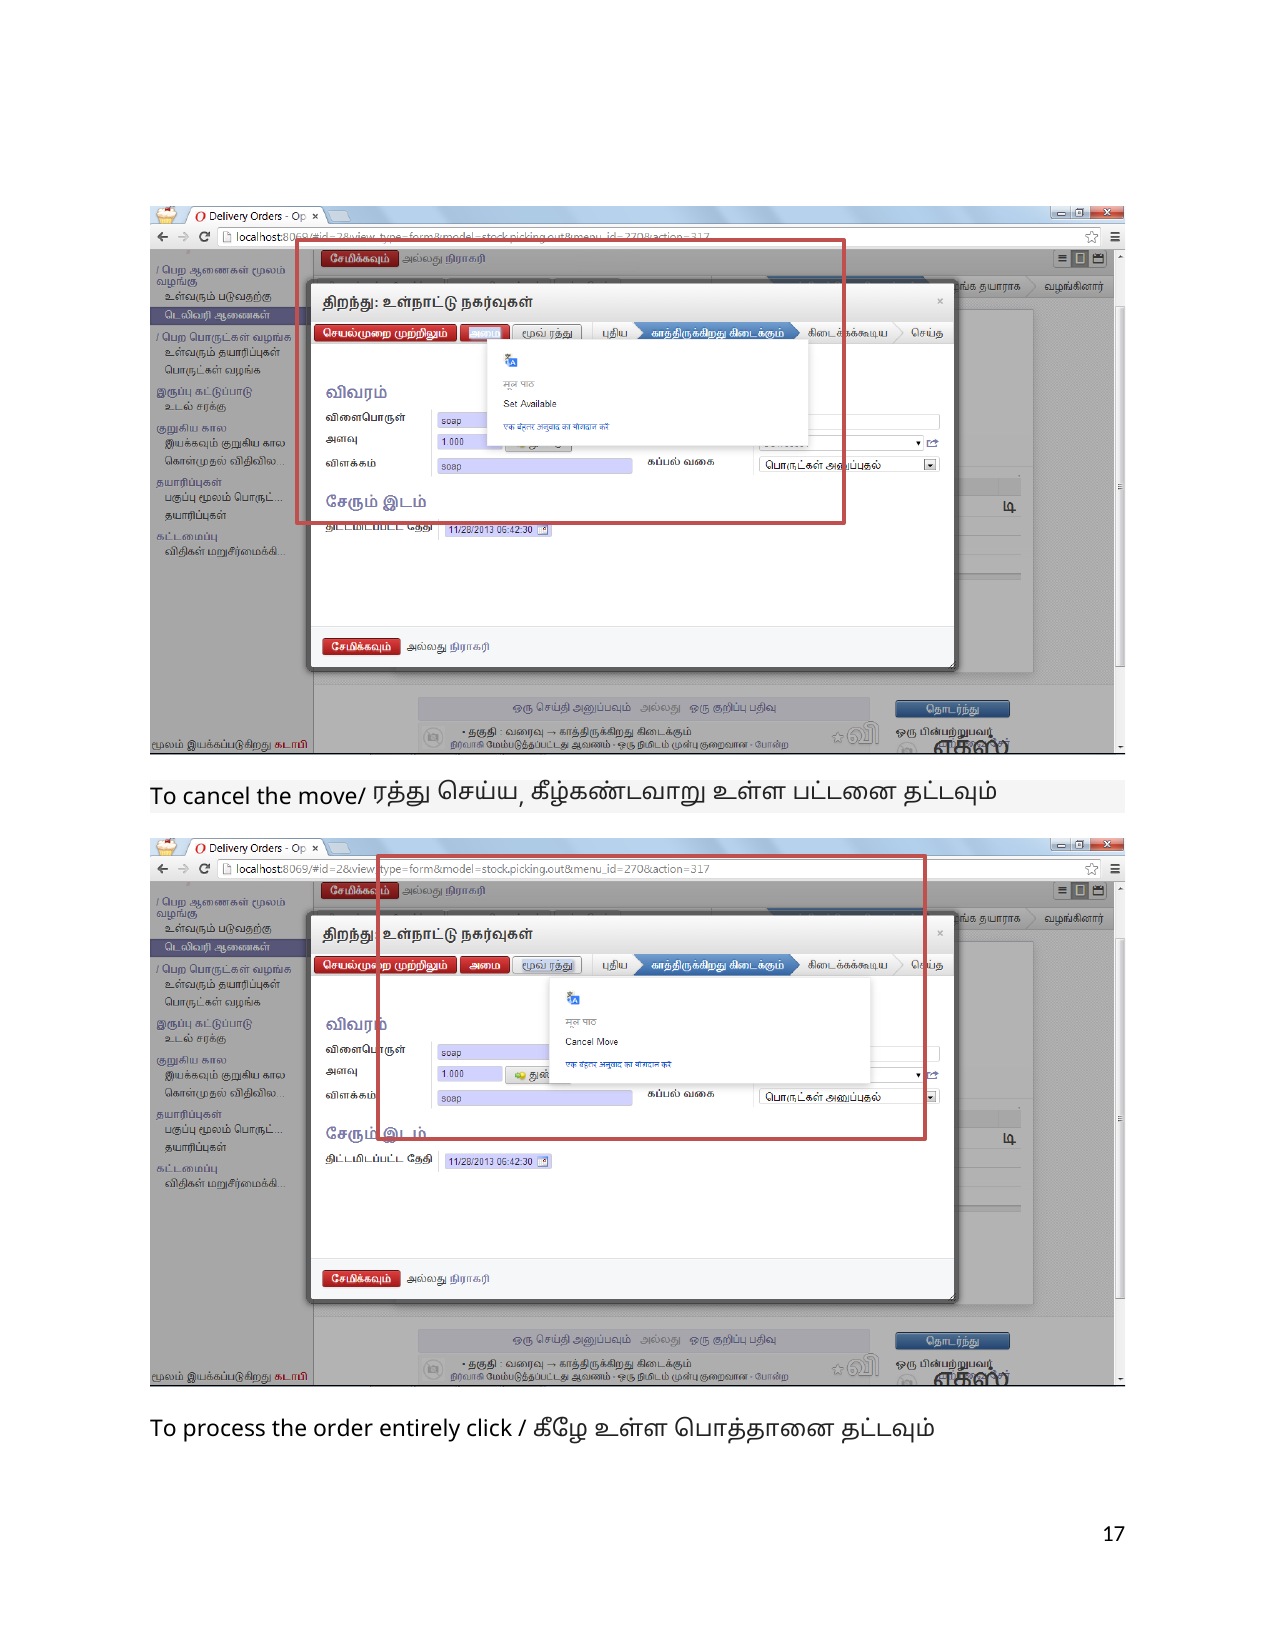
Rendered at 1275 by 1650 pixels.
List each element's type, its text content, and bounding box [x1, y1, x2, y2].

text To cancel the move/ ரத்து செய்ய, கீழ்கண்டவாறு உள்ள பட்டனை தட்டவும் [150, 780, 1125, 813]
picture [150, 206, 1125, 755]
text To process the order entirely click / கீழே உள்ள பொத்தானை தட்டவும் [150, 1412, 1125, 1445]
picture [150, 838, 1125, 1387]
